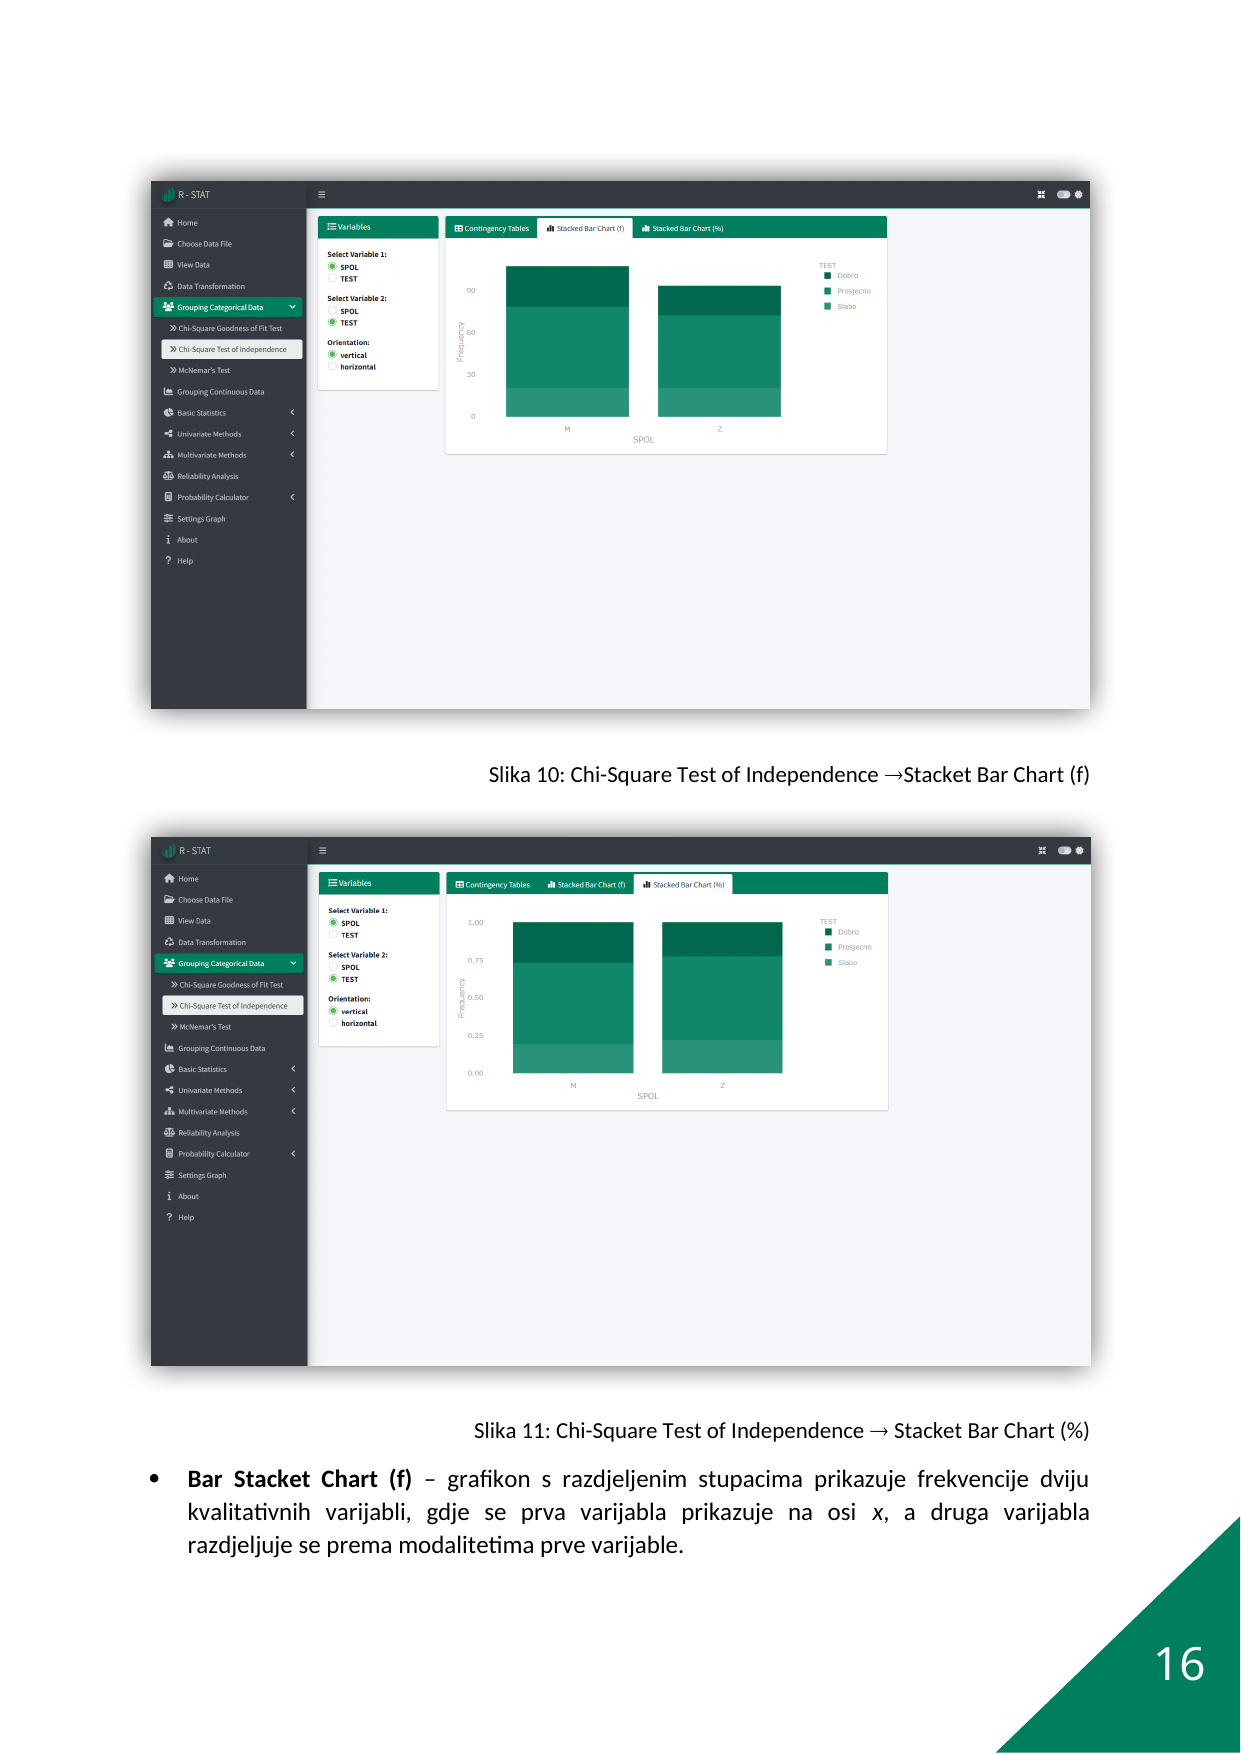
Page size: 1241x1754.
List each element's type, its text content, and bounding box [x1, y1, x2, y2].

picture [151, 181, 1090, 709]
text Slika 10: Chi-Square Test of Independence Stacket Bar Chart (f) [150, 760, 1090, 788]
picture [151, 837, 1091, 1366]
text Slika 11: Chi-Square Test of Independence Stacket Bar Chart (%) [150, 1416, 1090, 1444]
list Bar Stacket Chart (f) – grafikon s razdjeljenim stupacima prikazuje frekvencije dviju kvalitativnih varijabli, gdje se prva varijabla prikazuje na osi x, a druga varijabla razdjeljuje se prema modalitetima prve varijable. [150, 1463, 1090, 1560]
